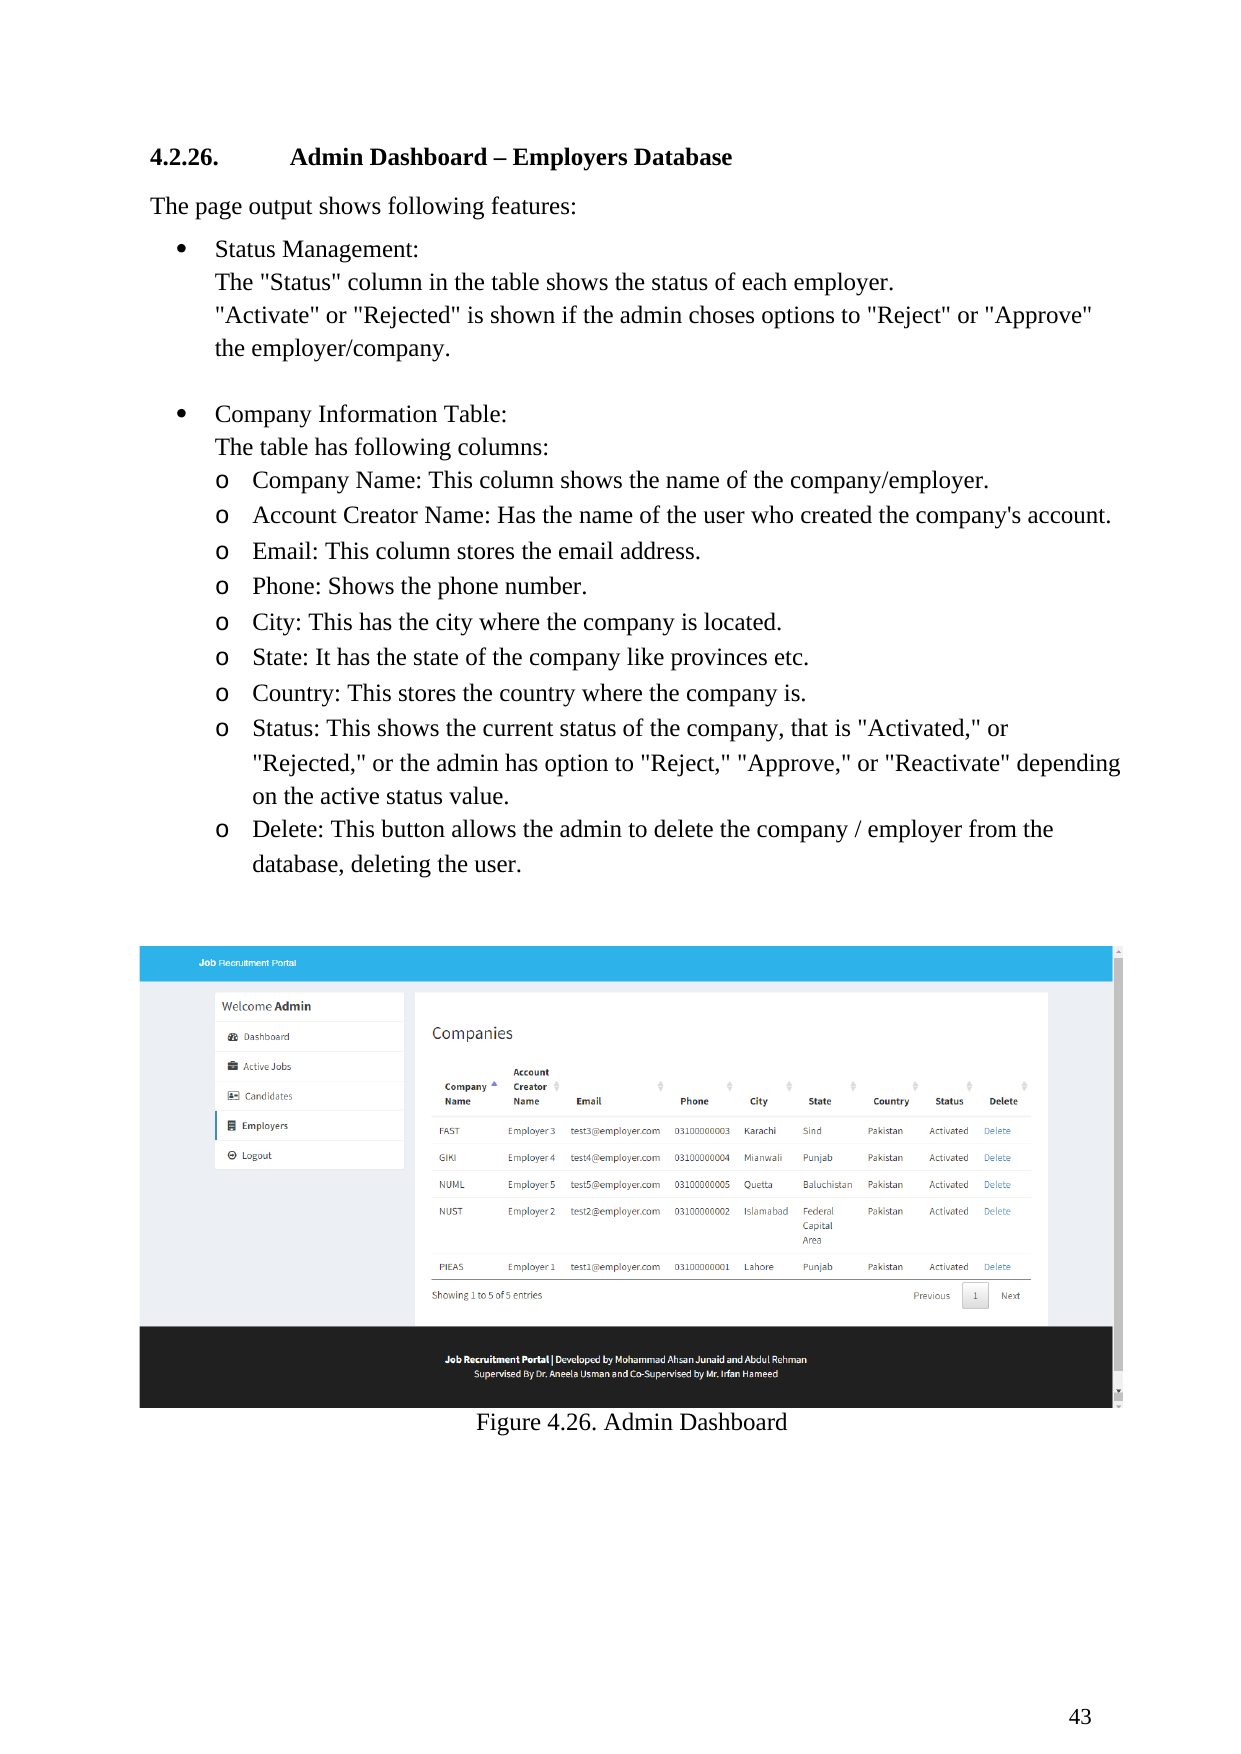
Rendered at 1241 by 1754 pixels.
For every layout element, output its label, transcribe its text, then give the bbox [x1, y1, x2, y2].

list "Activate" or "Rejected" is shown if the admin choses options to "Reject" or "Approve" the employer/company. [214, 300, 1123, 362]
list State: It has the state of the company like provinces etc. [214, 642, 1123, 673]
text The page output shows following features: [150, 191, 1091, 220]
subtitle Admin Dashboard – Employers Database [150, 142, 1123, 170]
list Phone: Shows the phone number. [214, 571, 1123, 602]
list Company Information Table: [177, 399, 1123, 428]
list Country: This stores the country where the company is. [214, 678, 1123, 708]
list Account Creator Name: Has the name of the user who created the company's account. [214, 501, 1123, 531]
list The table has following columns: [214, 432, 1123, 461]
list Status Management: [177, 234, 1123, 263]
text Figure 4.26. Admin Dashboard [139, 1408, 1123, 1436]
picture [139, 946, 1123, 1408]
list City: This has the city where the company is located. [214, 607, 1123, 638]
list Status: This shows the current status of the company, that is "Activated," or "Rejected," or the admin has option to "Reject," "Approve," or "Reactivate" depending on the active status value. [214, 713, 1123, 810]
list Email: This column stores the email address. [214, 536, 1123, 567]
list Company Name: This column shows the name of the company/employer. [214, 465, 1123, 496]
list Delete: This button allows the admin to delete the company / employer from the database, deleting the user. [214, 814, 1123, 878]
list The "Status" column in the table shows the status of each employer. [214, 267, 1123, 296]
